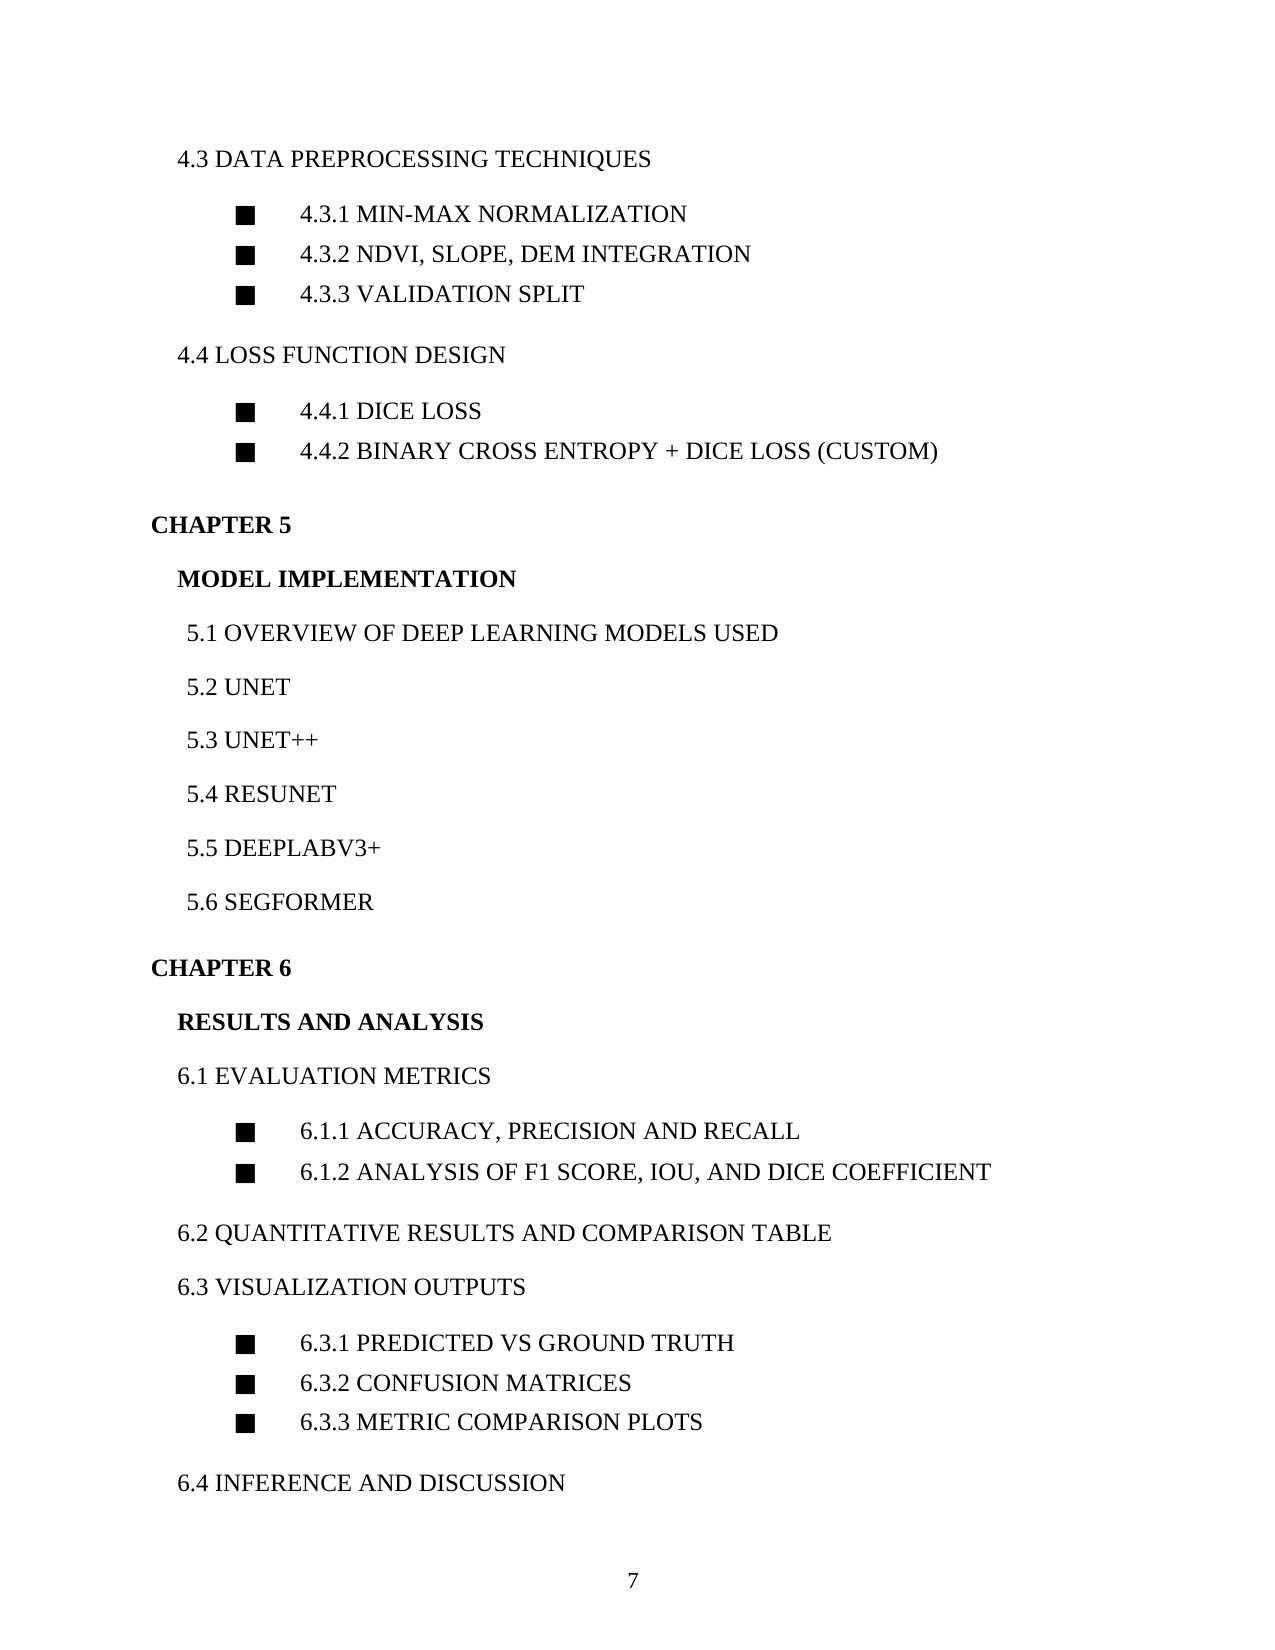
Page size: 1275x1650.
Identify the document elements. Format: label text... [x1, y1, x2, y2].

list 6.3.1 PREDICTED VS GROUND TRUTH [233, 1324, 1237, 1358]
text CHAPTER 6 [151, 953, 1237, 982]
text RESULTS AND ANALYSIS [177, 1007, 1237, 1036]
list OVERVIEW OF DEEP LEARNING MODELS USED [186, 618, 1237, 647]
list SEGFORMER [186, 887, 1237, 916]
text MODEL IMPLEMENTATION [177, 564, 1237, 593]
list 6.1.2 ANALYSIS OF F1 SCORE, IOU, AND DICE COEFFICIENT [233, 1153, 1237, 1187]
list 6.3.3 METRIC COMPARISON PLOTS [233, 1403, 1237, 1437]
list DEEPLABV3+ [186, 833, 1237, 862]
list QUANTITATIVE RESULTS AND COMPARISON TABLE [177, 1218, 1237, 1247]
list UNET++ [186, 726, 1237, 754]
list DATA PREPROCESSING TECHNIQUES [177, 144, 1237, 172]
list 6.3.2 CONFUSION MATRICES [233, 1364, 1237, 1398]
text CHAPTER 5 [151, 511, 1237, 539]
list VISUALIZATION OUTPUTS [177, 1272, 1237, 1301]
list 6.1.1 ACCURACY, PRECISION AND RECALL [233, 1113, 1237, 1147]
list 4.3.1 MIN-MAX NORMALIZATION [233, 196, 1237, 230]
list UNET [186, 672, 1237, 701]
list RESUNET [186, 779, 1237, 808]
list 4.4.2 BINARY CROSS ENTROPY + DICE LOSS (CUSTOM) [233, 433, 1237, 467]
list 4.4.1 DICE LOSS [233, 392, 1237, 427]
list EVALUATION METRICS [177, 1061, 1237, 1089]
list 4.3.3 VALIDATION SPLIT [233, 275, 1237, 309]
list LOSS FUNCTION DESIGN [177, 340, 1237, 369]
list 4.3.2 NDVI, SLOPE, DEM INTEGRATION [233, 236, 1237, 270]
list INFERENCE AND DISCUSSION [177, 1468, 1237, 1497]
